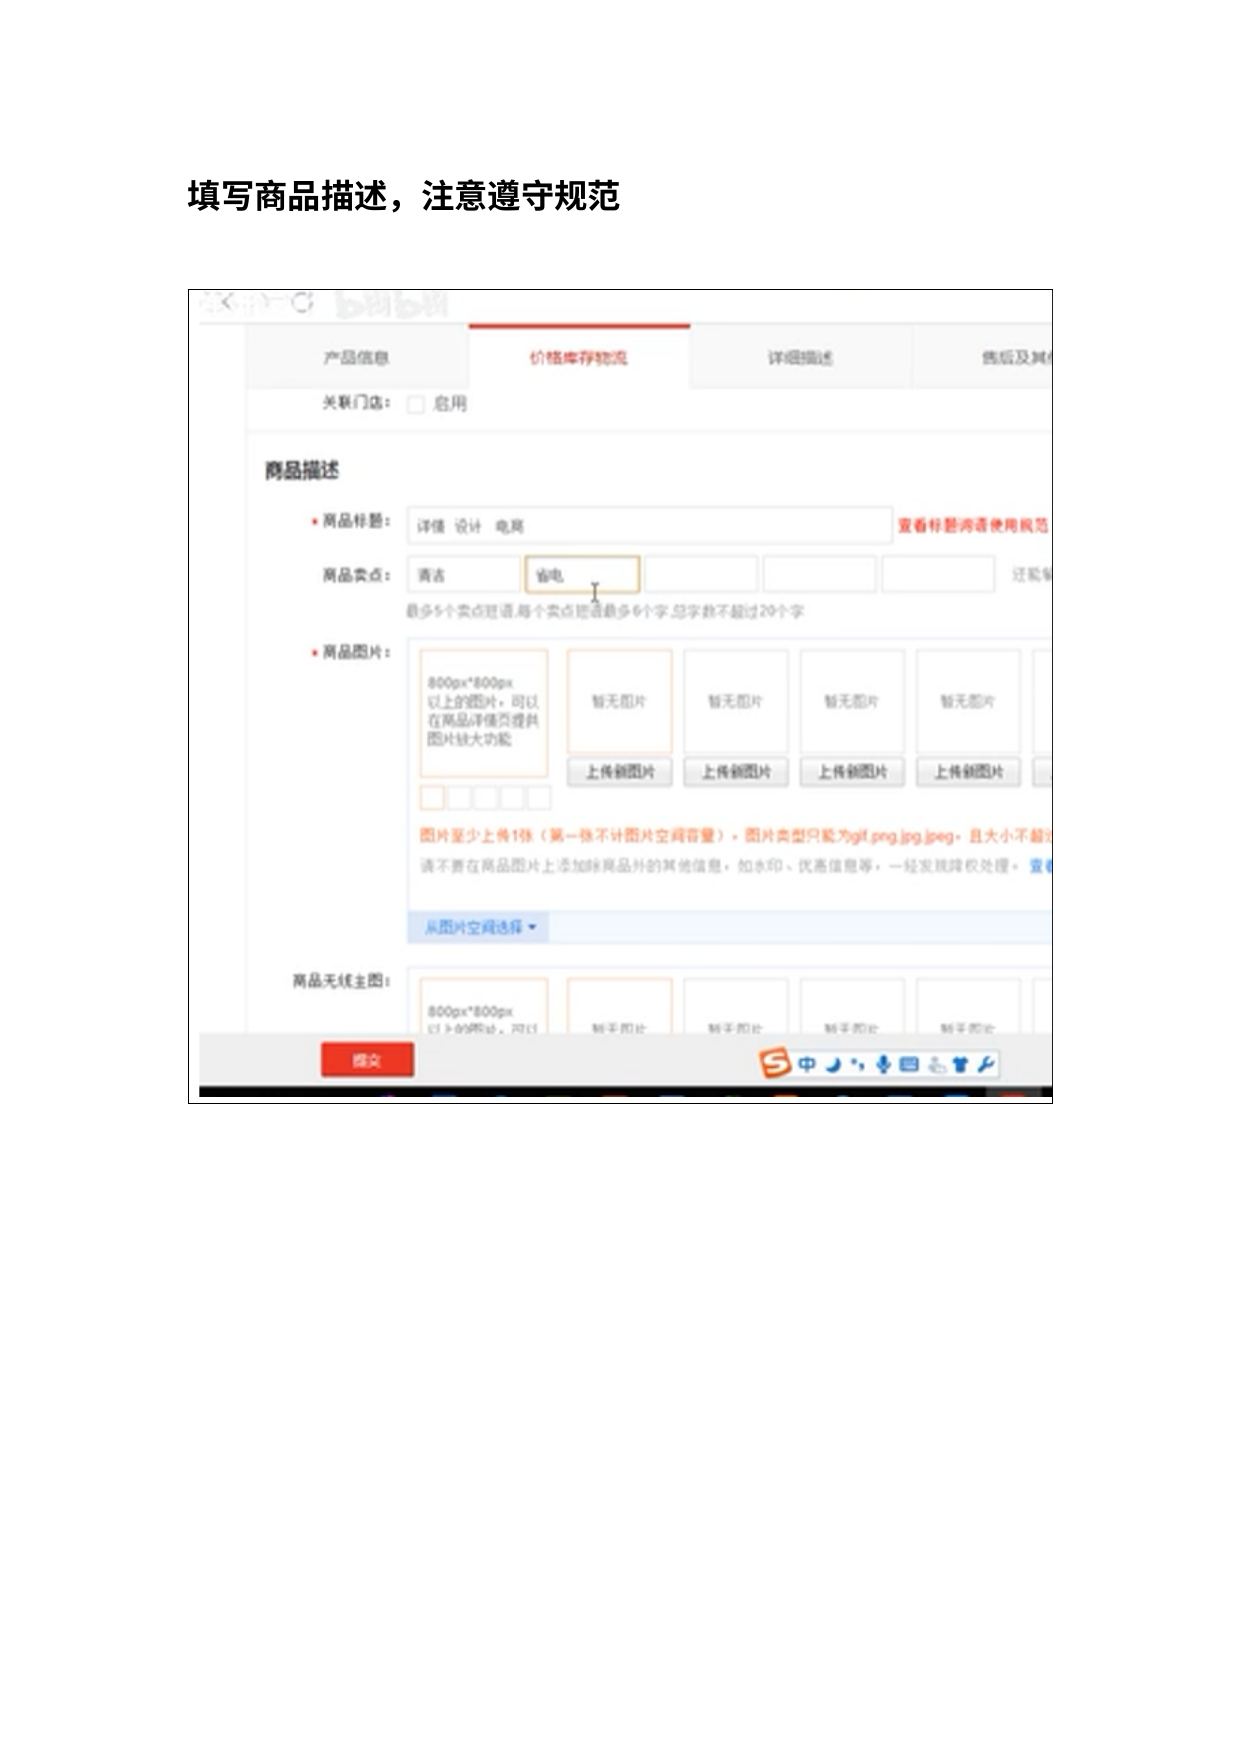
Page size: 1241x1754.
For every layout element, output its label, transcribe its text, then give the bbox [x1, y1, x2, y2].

subtitle 填写商品描述，注意遵守规范 [187, 162, 1053, 227]
table_header [189, 290, 1052, 1103]
picture [199, 290, 1053, 1097]
